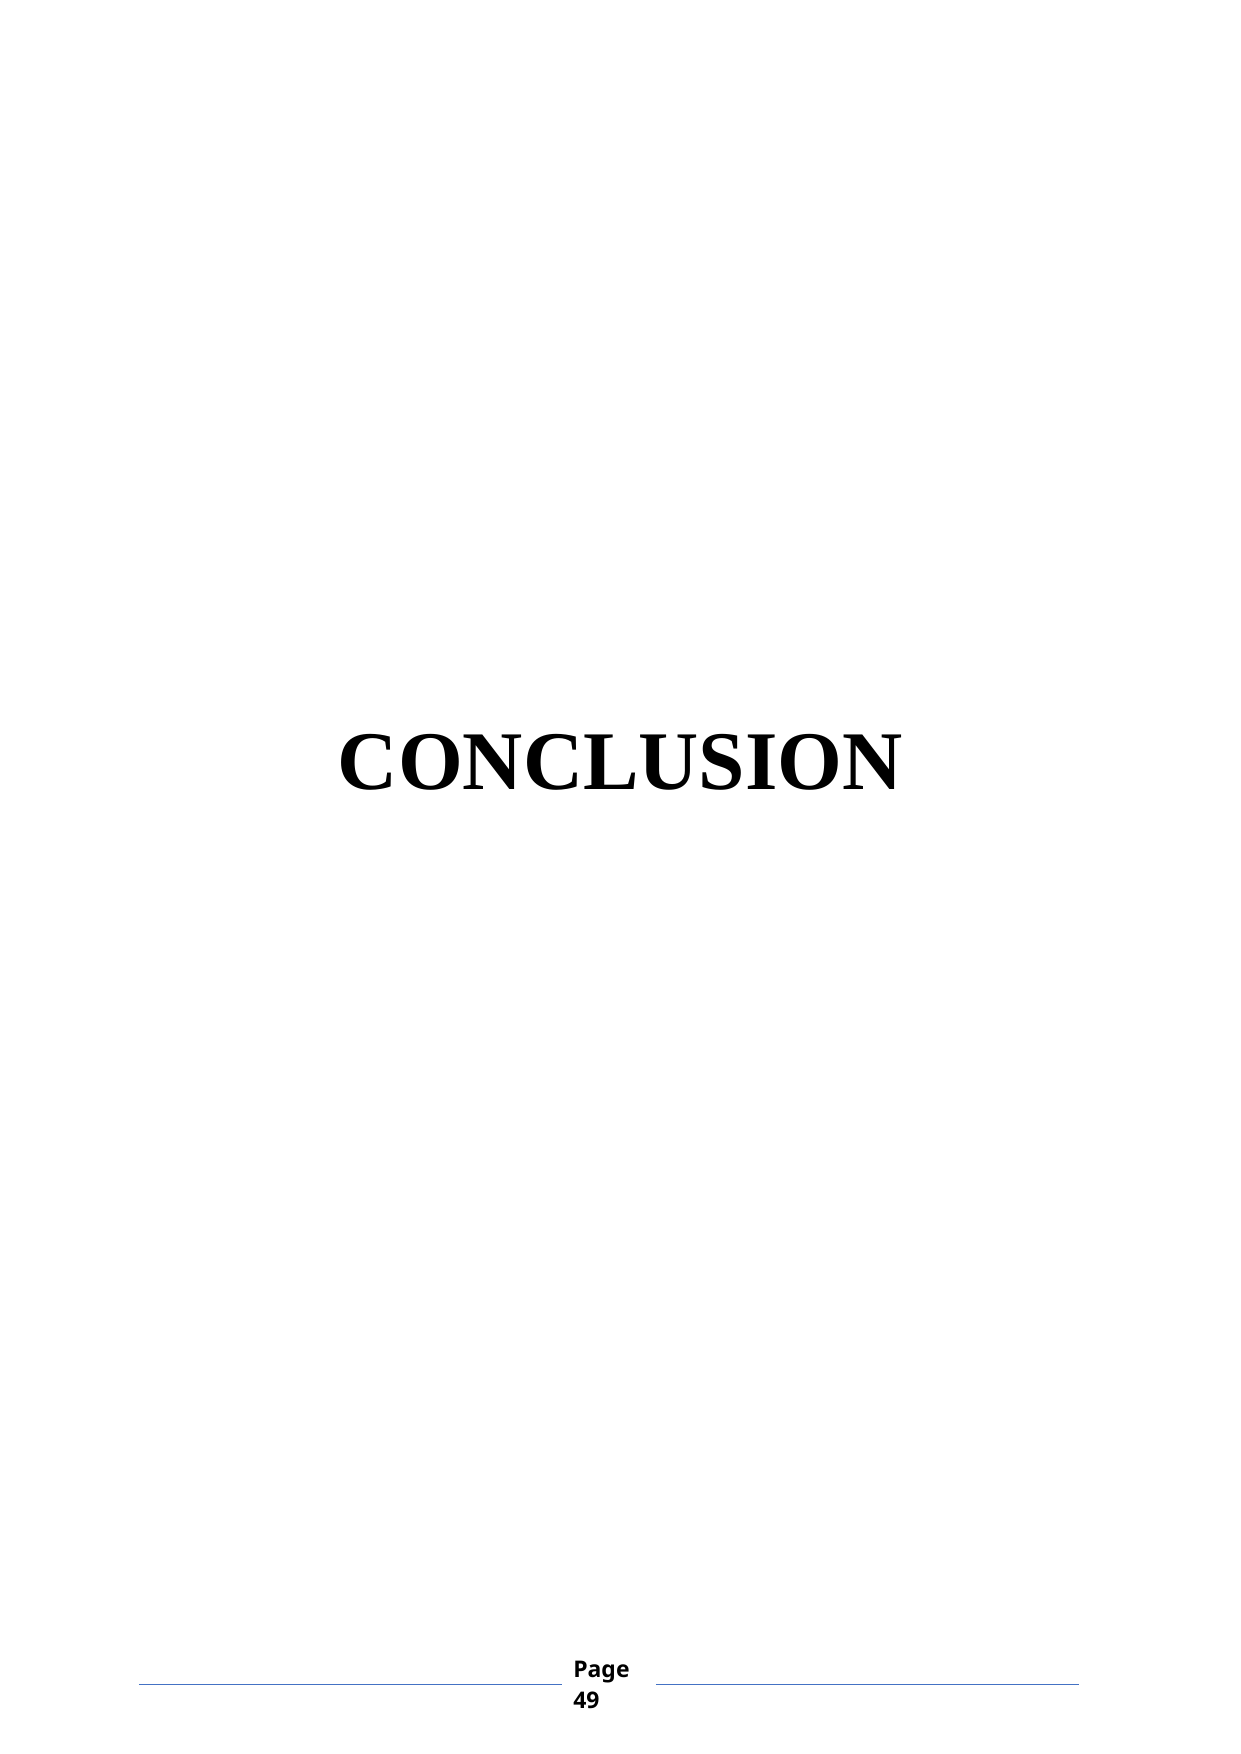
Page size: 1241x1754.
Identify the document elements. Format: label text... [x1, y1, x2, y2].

text CONCLUSION [150, 711, 1090, 807]
